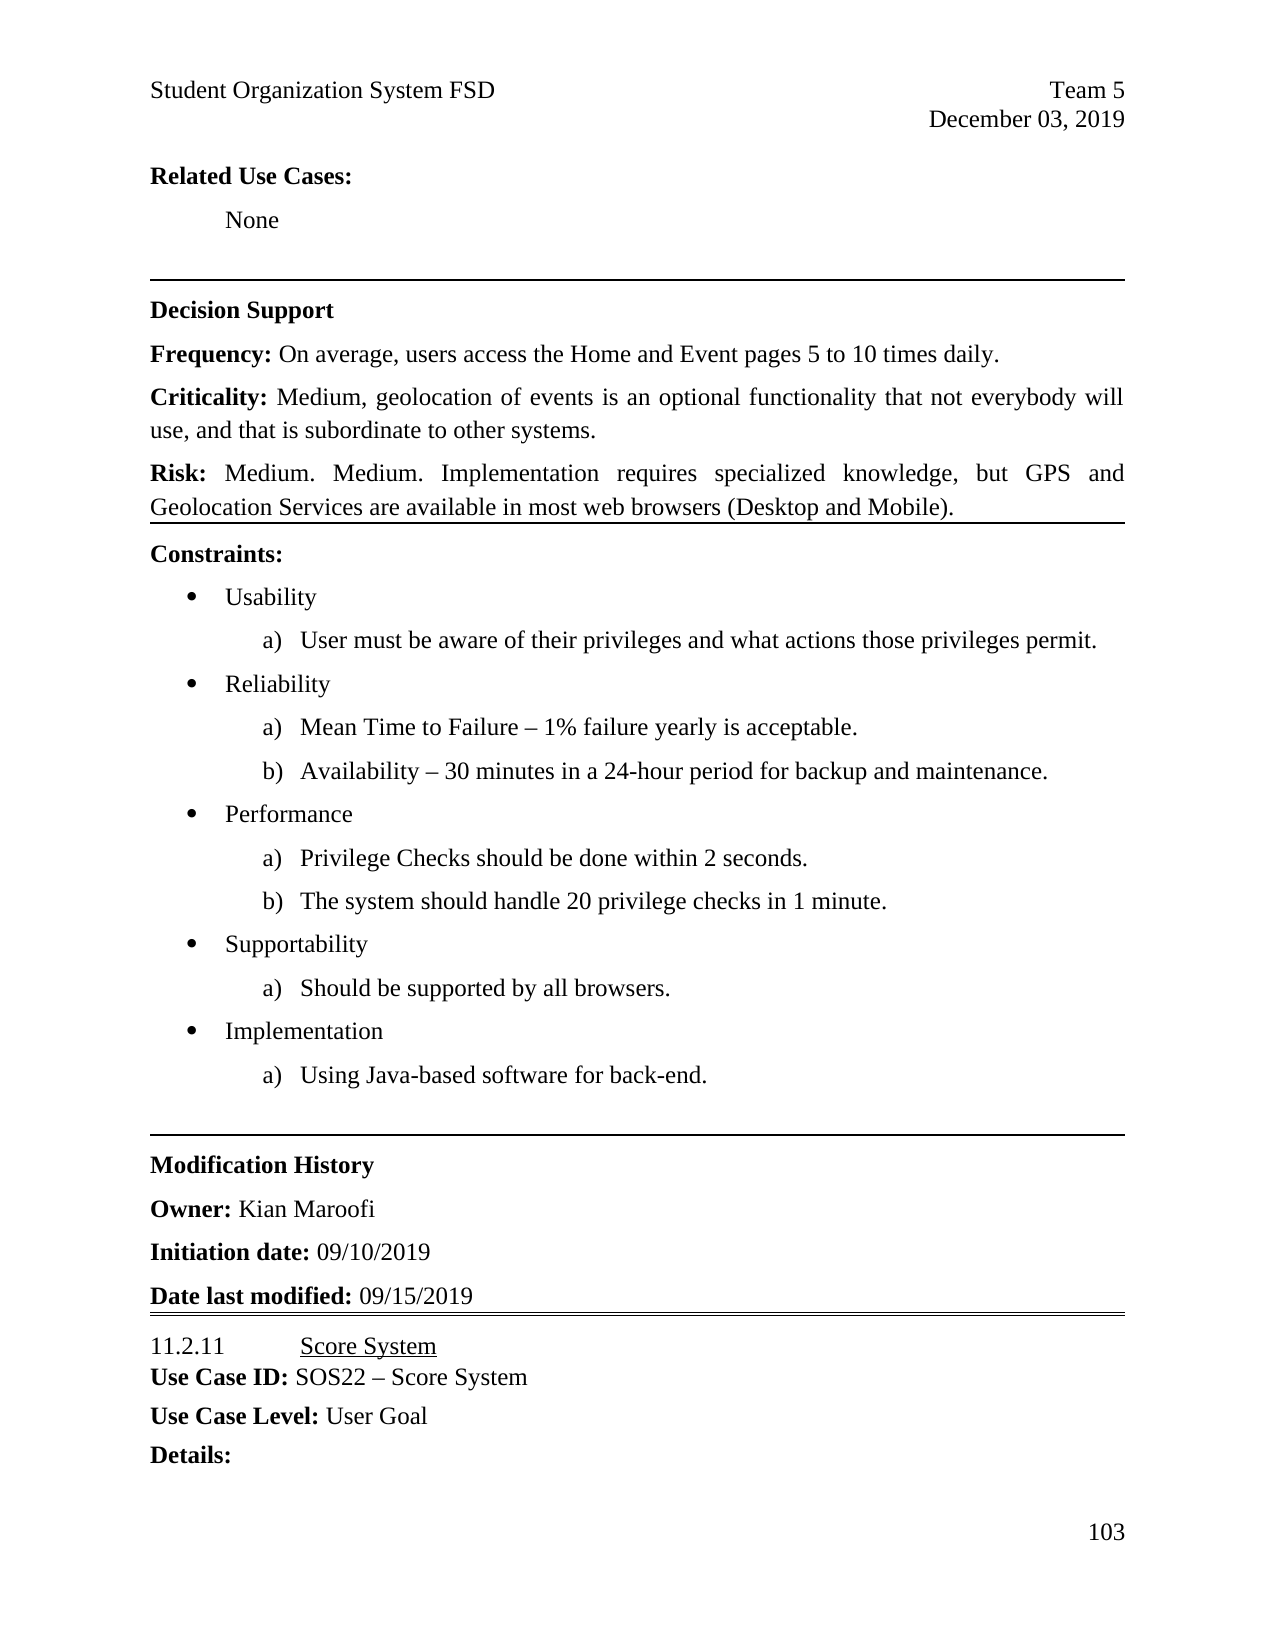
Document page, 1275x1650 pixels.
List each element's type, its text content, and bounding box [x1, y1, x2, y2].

subtitle Score System [150, 1331, 1125, 1360]
text Use Case Level: User Goal [150, 1401, 1125, 1430]
list Availability – 30 minutes in a 24-hour period for backup and maintenance. [262, 756, 1125, 784]
text Related Use Cases: [150, 161, 1125, 190]
list Implementation [187, 1016, 1125, 1045]
text Details: [150, 1440, 1125, 1469]
text Constraints: [150, 539, 1125, 567]
list Mean Time to Failure – 1% failure yearly is acceptable. [262, 712, 1125, 741]
list The system should handle 20 privilege checks in 1 minute. [262, 886, 1125, 915]
text Date last modified: 09/15/2019 [150, 1281, 1125, 1312]
text Frequency: On average, users access the Home and Event pages 5 to 10 times daily. [150, 339, 1125, 367]
list Supportability [187, 929, 1125, 958]
text Decision Support [150, 295, 1125, 324]
text Modification History [150, 1150, 1125, 1179]
text None [150, 205, 1125, 233]
list Should be supported by all browsers. [262, 973, 1125, 1002]
text Owner: Kian Maroofi [150, 1194, 1125, 1223]
text Criticality: Medium, geolocation of events is an optional functionality that not everybody will use, and that is subordinate to other systems. [150, 382, 1125, 444]
list Usability [187, 582, 1125, 611]
list Reliability [187, 669, 1125, 698]
list Privilege Checks should be done within 2 seconds. [262, 843, 1125, 871]
list Performance [187, 799, 1125, 828]
text Use Case ID: SOS22 – Score System [150, 1362, 1125, 1391]
list User must be aware of their privileges and what actions those privileges permit. [262, 626, 1125, 654]
text Risk: Medium. Medium. Implementation requires specialized knowledge, but GPS and Geolocation Services are available in most web browsers (Desktop and Mobile). [150, 458, 1125, 522]
text Initiation date: 09/10/2019 [150, 1237, 1125, 1266]
list Using Java-based software for back-end. [262, 1060, 1125, 1089]
